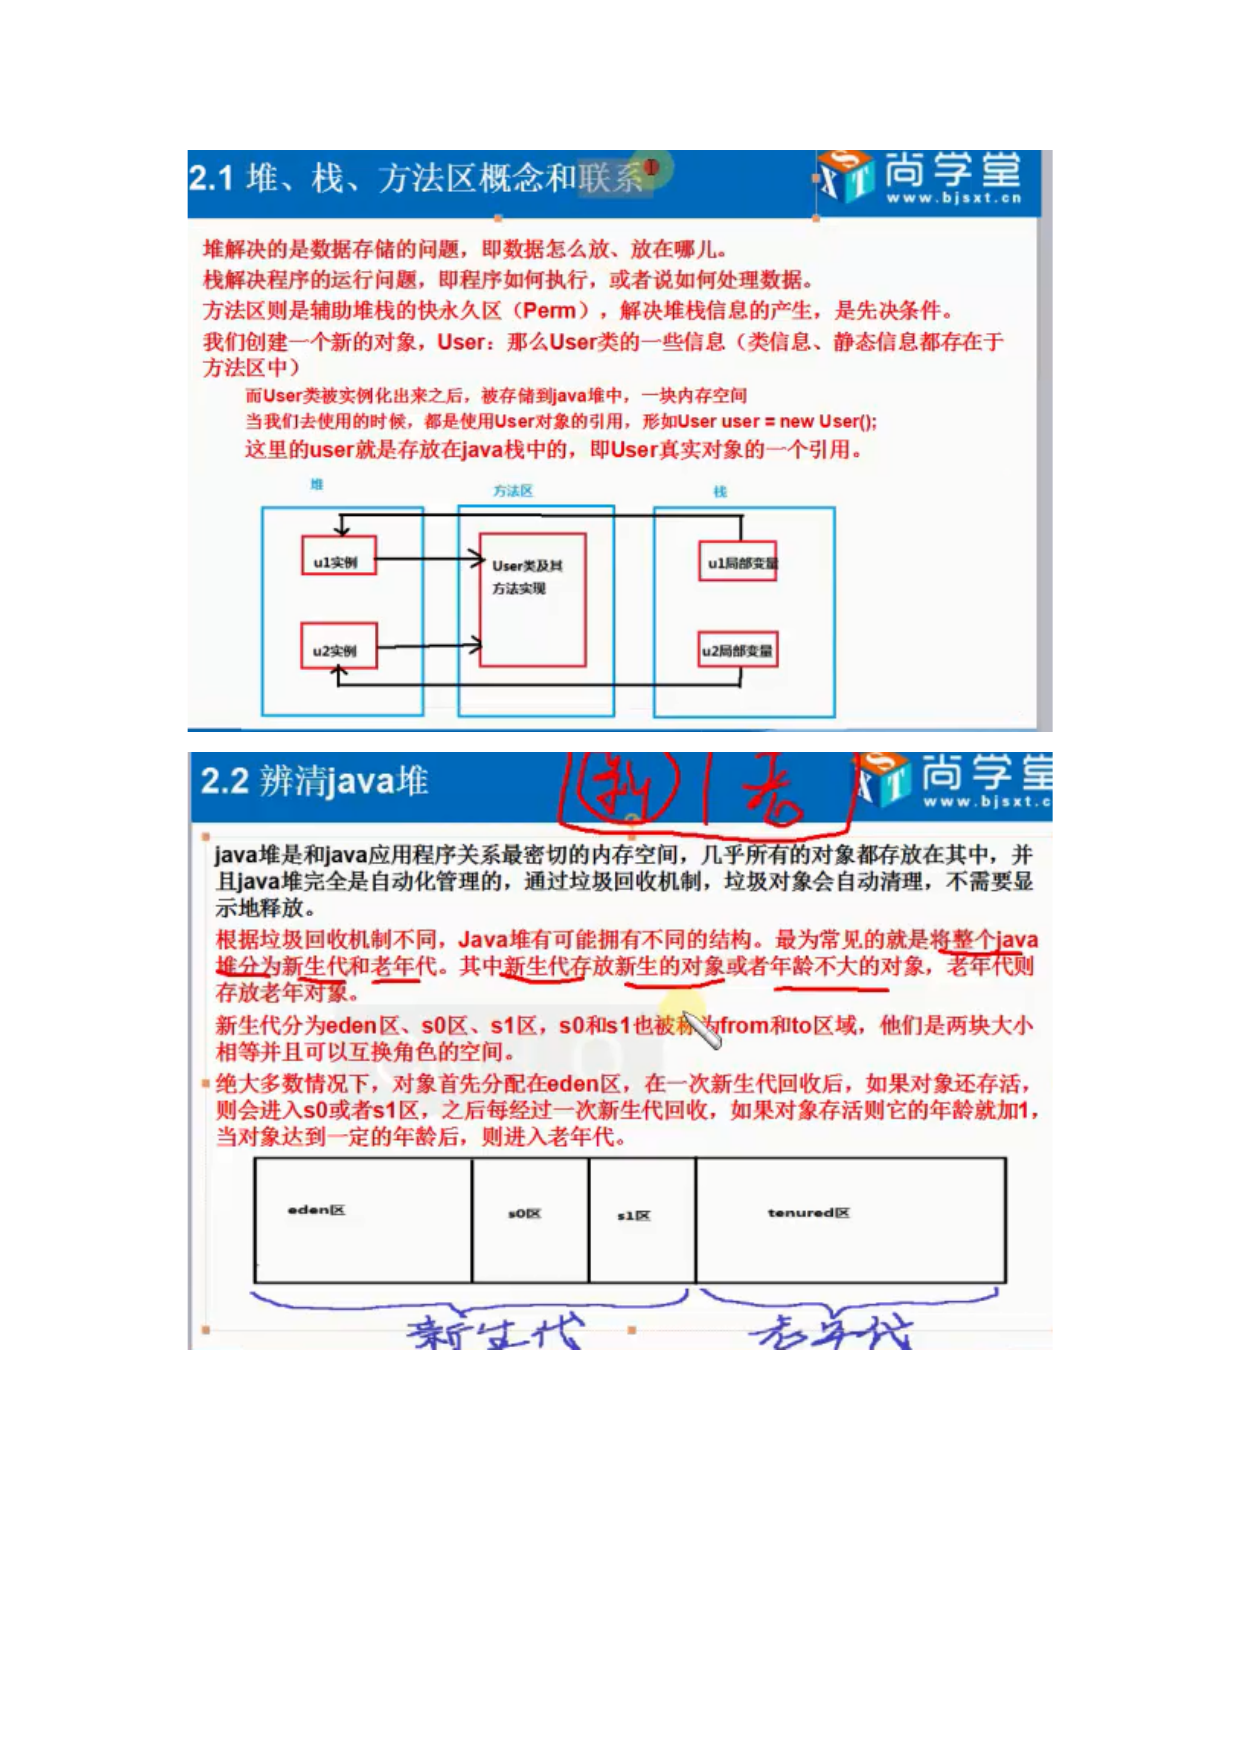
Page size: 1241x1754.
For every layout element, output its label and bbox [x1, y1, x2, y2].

picture [187, 752, 1053, 1350]
picture [187, 150, 1053, 732]
